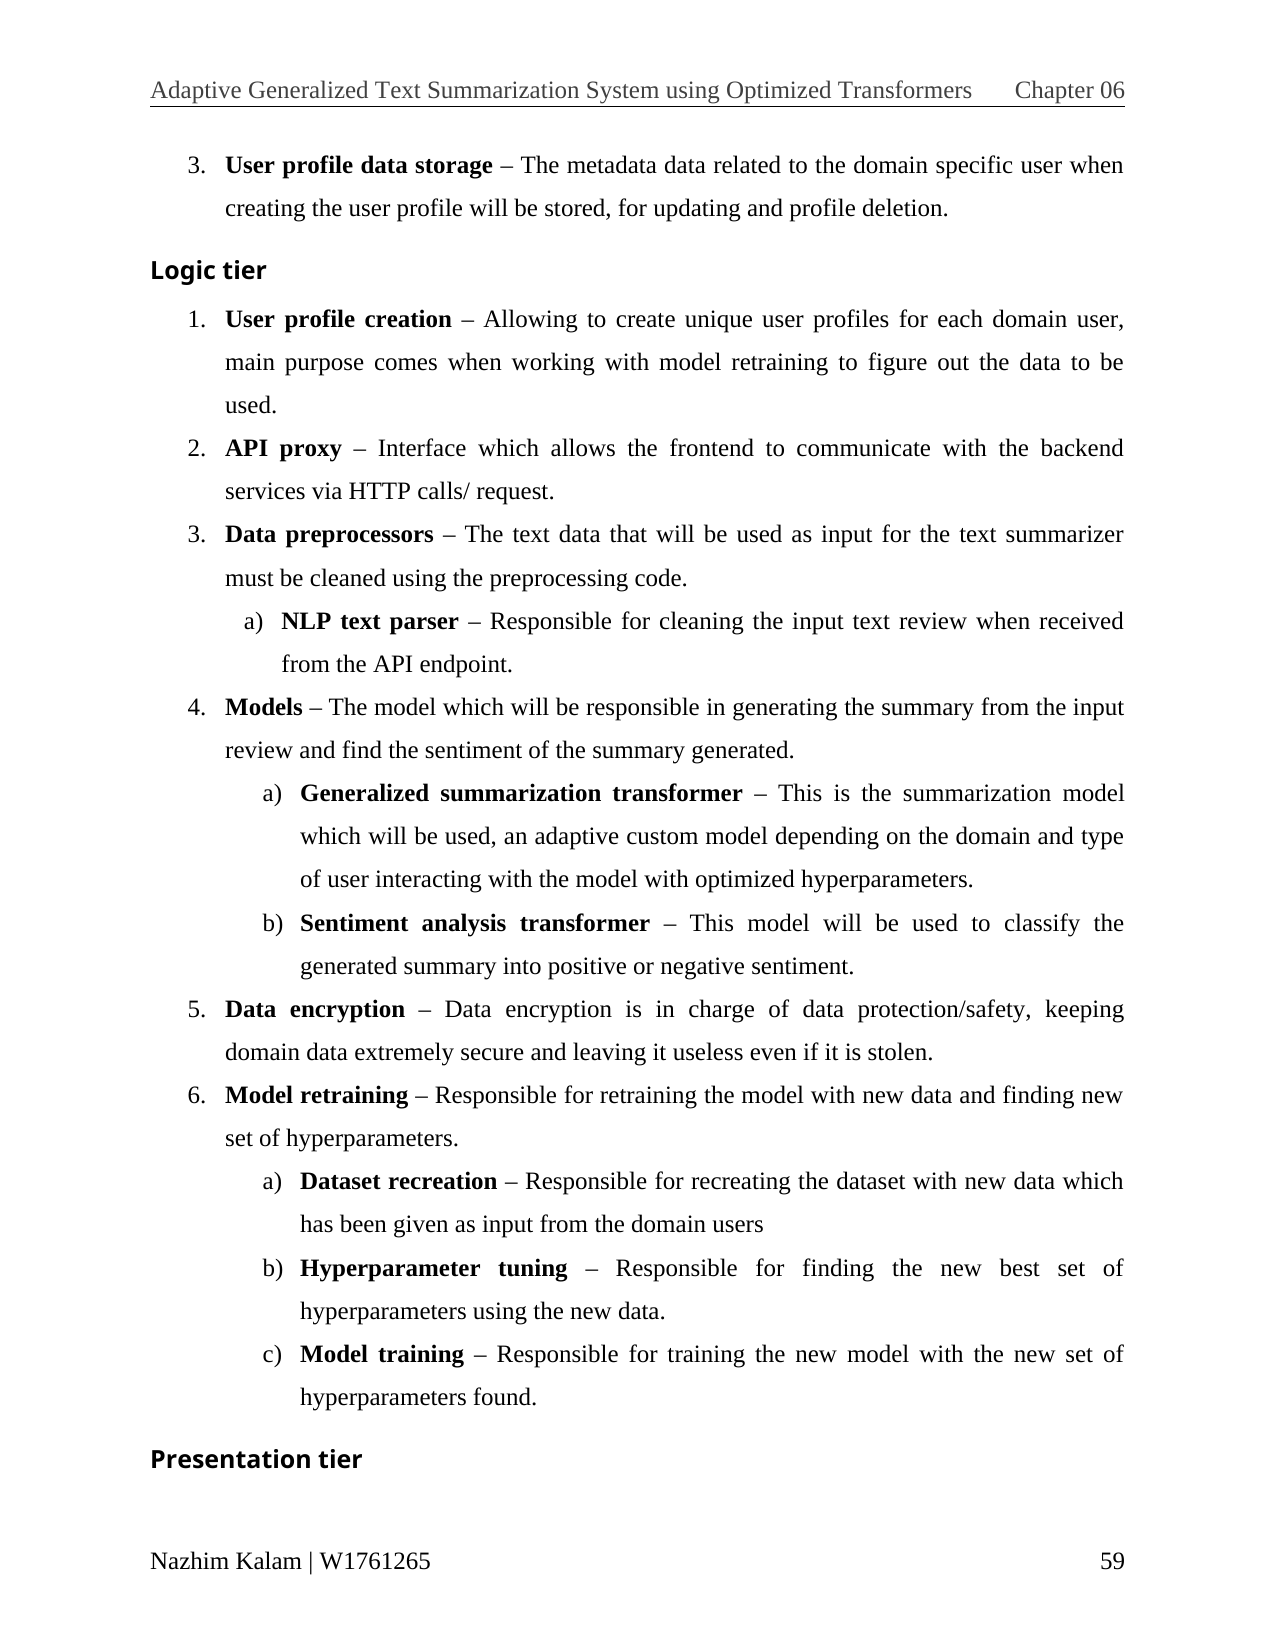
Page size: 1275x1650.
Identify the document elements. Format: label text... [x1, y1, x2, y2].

list User profile creation – Allowing to create unique user profiles for each domain user, main purpose comes when working with model retraining to figure out the data to be used. [187, 304, 1125, 419]
list API proxy – Interface which allows the frontend to communicate with the backend services via HTTP calls/ request. [187, 433, 1125, 505]
list Model training – Responsible for training the new model with the new set of hyperparameters found. [262, 1339, 1125, 1411]
text Presentation tier [150, 1442, 1125, 1476]
list Data preprocessors – The text data that will be used as input for the text summarizer must be cleaned using the preprocessing code. [187, 519, 1125, 591]
list Model retraining – Responsible for retraining the model with new data and finding new set of hyperparameters. [187, 1080, 1125, 1152]
list NLP text parser – Responsible for cleaning the input text review when received from the API endpoint. [244, 606, 1125, 678]
list Models – The model which will be responsible in generating the summary from the input review and find the sentiment of the summary generated. [187, 692, 1125, 764]
list Hyperparameter tuning – Responsible for finding the new best set of hyperparameters using the new data. [262, 1253, 1125, 1324]
text Logic tier [150, 253, 1125, 287]
list Generalized summarization transformer – This is the summarization model which will be used, an adaptive custom model depending on the domain and type of user interacting with the model with optimized hyperparameters. [262, 778, 1125, 893]
list Dataset recreation – Responsible for recreating the dataset with new data which has been given as input from the domain users [262, 1166, 1125, 1238]
list Sentiment analysis transformer – This model will be used to classify the generated summary into positive or negative sentiment. [262, 908, 1125, 979]
list Data encryption – Data encryption is in charge of data protection/safety, keeping domain data extremely secure and leaving it useless even if it is stolen. [187, 994, 1125, 1066]
list User profile data storage – The metadata data related to the domain specific user when creating the user profile will be stored, for updating and profile deletion. [187, 150, 1125, 222]
